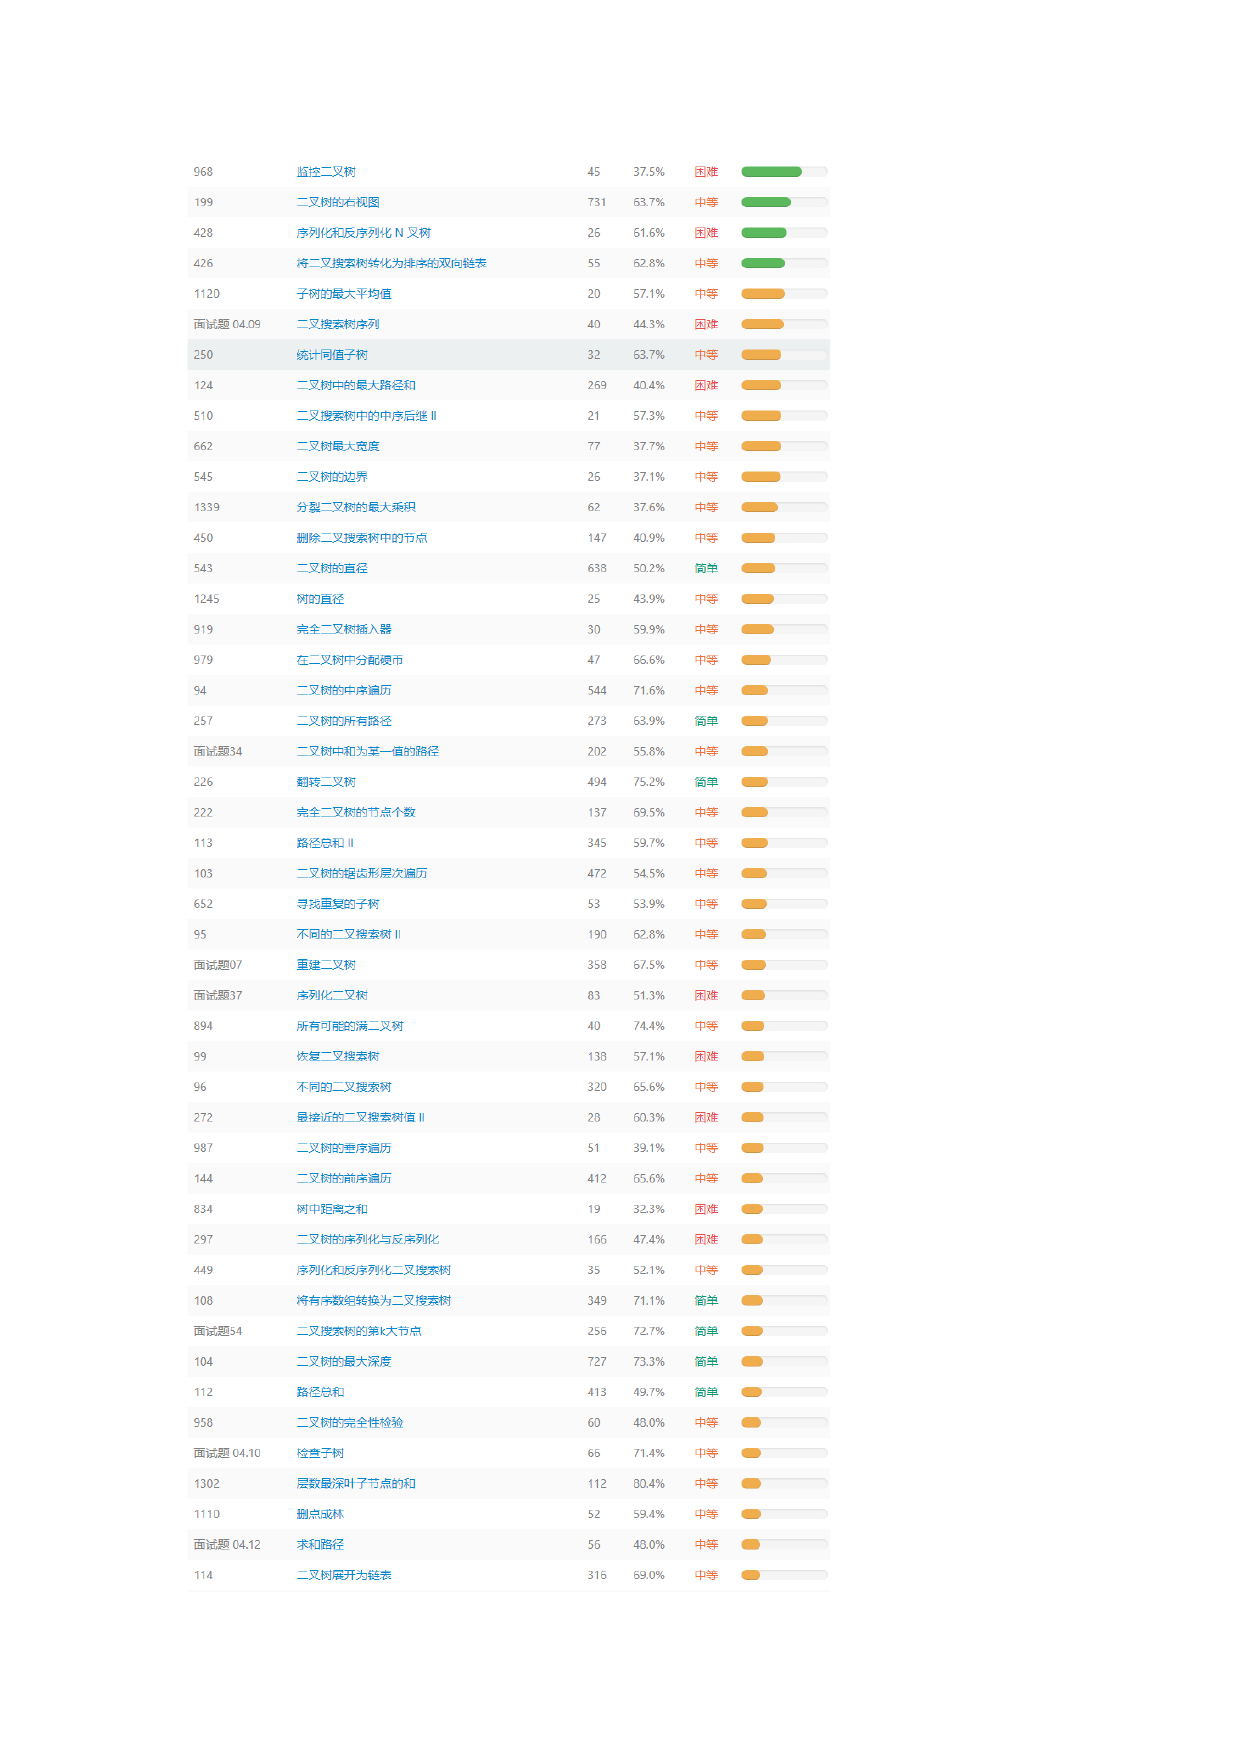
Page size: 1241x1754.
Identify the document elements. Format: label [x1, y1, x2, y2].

picture [187, 162, 831, 1592]
